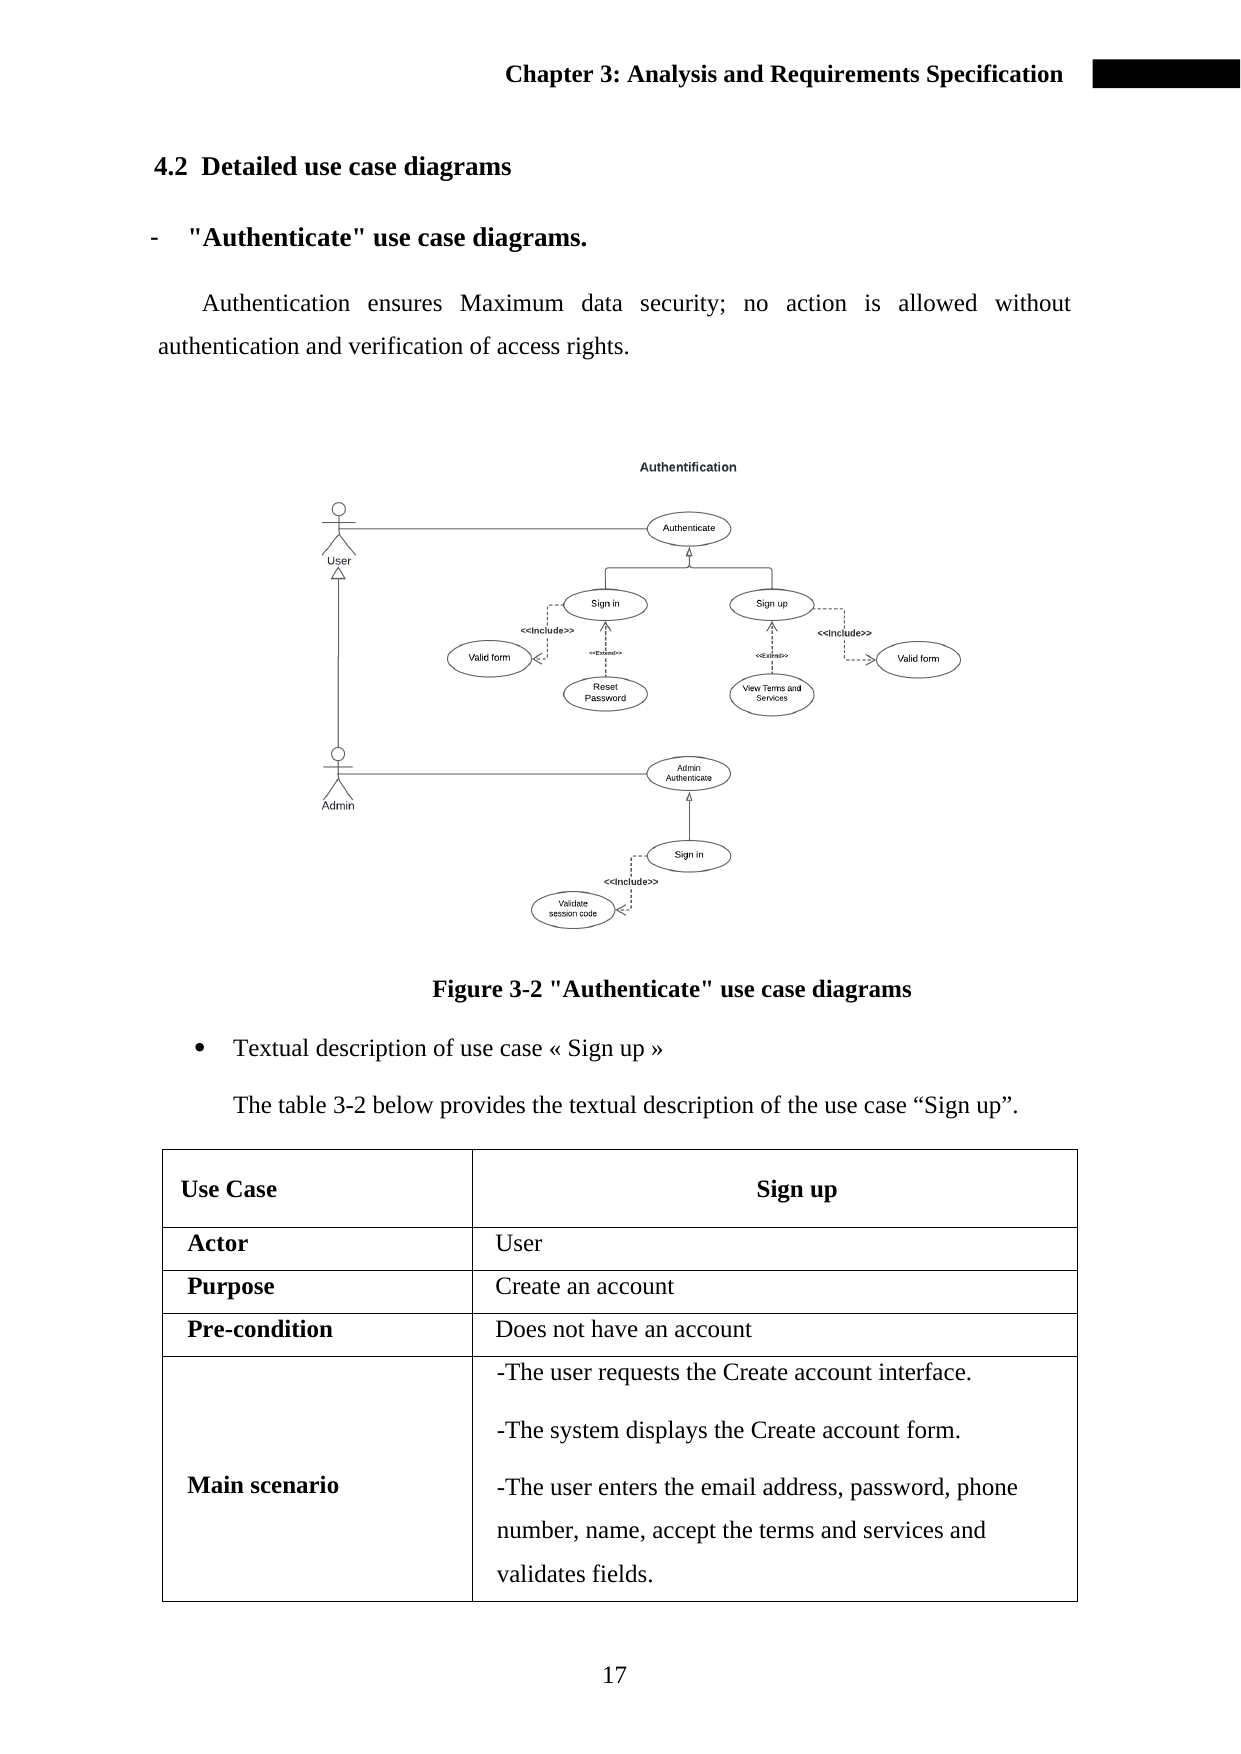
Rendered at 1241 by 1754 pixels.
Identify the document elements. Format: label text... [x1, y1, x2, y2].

table_header Sign up [473, 1150, 1077, 1227]
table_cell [473, 1357, 1077, 1601]
subtitle Detailed use case diagrams [154, 150, 1128, 181]
table_cell Create an account [473, 1271, 1077, 1313]
table_cell Purpose [163, 1271, 472, 1313]
text The table 3-2 below provides the textual description of the use case “Sign up”. [233, 1091, 1072, 1119]
table_cell Actor [163, 1228, 472, 1270]
subtitle "Authenticate" use case diagrams. [150, 217, 1128, 254]
list Textual description of use case « Sign up » [195, 1033, 1072, 1062]
text Authentication ensures Maximum data security; no action is allowed without authentication and verification of access rights. [158, 288, 1072, 360]
table_cell User [473, 1228, 1077, 1270]
picture [259, 432, 981, 949]
text Figure ‎3-2 "Authenticate" use case diagrams [142, 974, 1128, 1002]
table_header Use Case [163, 1150, 472, 1227]
table_cell Pre-condition [163, 1314, 472, 1356]
table_cell Main scenario [163, 1357, 472, 1601]
table_cell Does not have an account [473, 1314, 1077, 1356]
